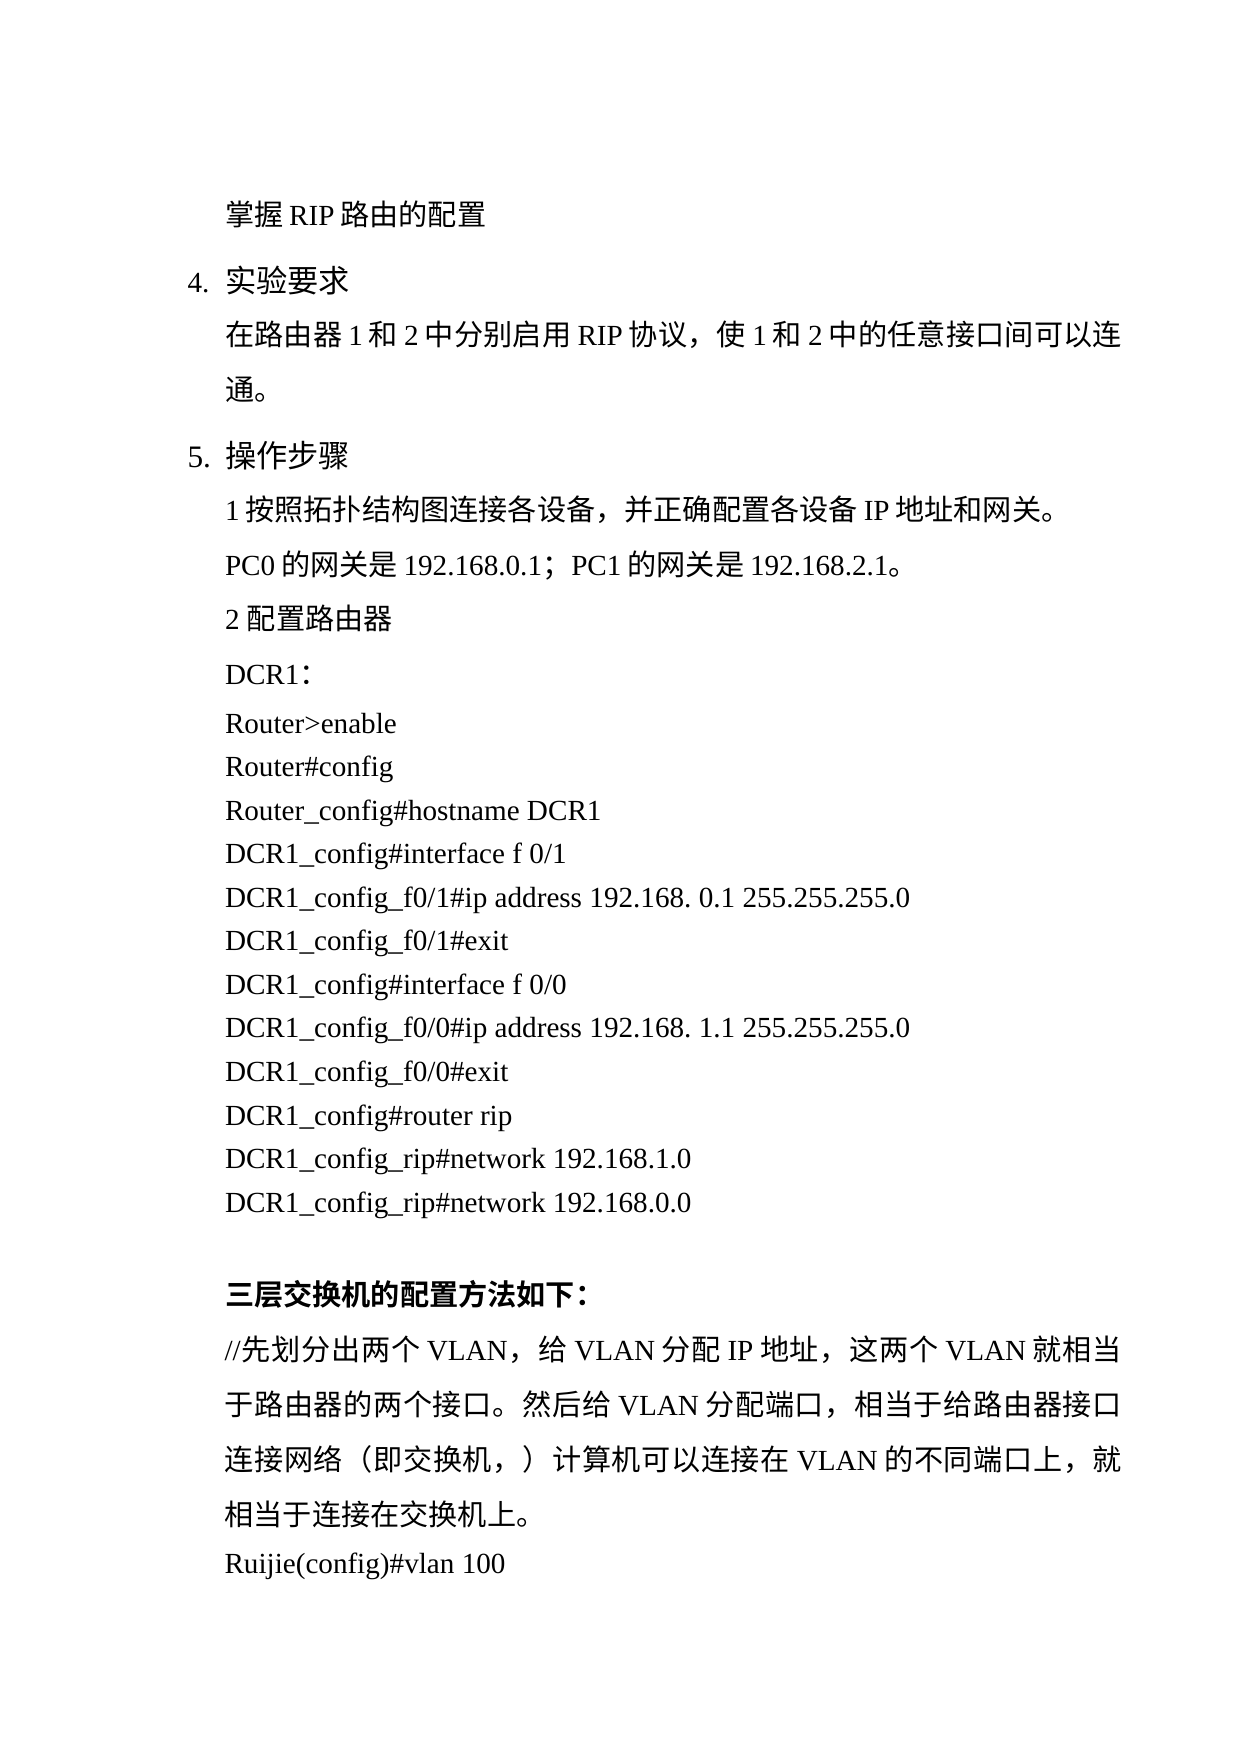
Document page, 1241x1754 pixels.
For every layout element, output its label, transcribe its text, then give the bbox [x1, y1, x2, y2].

text 2 配置路由器 [225, 596, 1122, 638]
text 在路由器1和2中分别启用RIP协议，使1和2中的任意接口间可以连通。 [225, 311, 1122, 408]
text DCR1_config#interface f 0/1 [225, 836, 1122, 870]
list 实验要求 [187, 246, 1122, 311]
text DCR1_config_f0/0#ip address 192.168. 1.1 255.255.255.0 [225, 1011, 1122, 1044]
text Router#config [225, 749, 1122, 783]
text DCR1_config_f0/0#exit [225, 1054, 1122, 1088]
text 1按照拓扑结构图连接各设备，并正确配置各设备IP地址和网关。 [225, 486, 1122, 528]
text DCR1_config_rip#network 192.168.0.0 [225, 1185, 1122, 1218]
text //先划分出两个VLAN，给VLAN分配IP地址，这两个VLAN就相当于路由器的两个接口。然后给VLAN分配端口，相当于给路由器接口连接网络（即交换机，）计算机可以连接在VLAN的不同端口上，就相当于连接在交换机上。 [224, 1327, 1122, 1534]
text 掌握RIP路由的配置 [225, 191, 1122, 234]
text Ruijie(config)#vlan 100 [224, 1546, 1122, 1580]
text DCR1_config_rip#network 192.168.1.0 [225, 1141, 1122, 1175]
text DCR1_config#interface f 0/0 [225, 967, 1122, 1001]
text Router_config#hostname DCR1 [225, 793, 1122, 826]
text DCR1_config_f0/1#ip address 192.168. 0.1 255.255.255.0 [225, 880, 1122, 913]
text DCR1_config_f0/1#exit [225, 923, 1122, 957]
text Router>enable [225, 706, 1122, 739]
list 操作步骤 [187, 421, 1122, 486]
text PC0的网关是192.168.0.1；PC1的网关是192.168.2.1。 [225, 541, 1122, 583]
text 三层交换机的配置方法如下： [225, 1272, 1122, 1314]
text DCR1_config#router rip [225, 1098, 1122, 1131]
text DCR1： [225, 651, 1122, 693]
